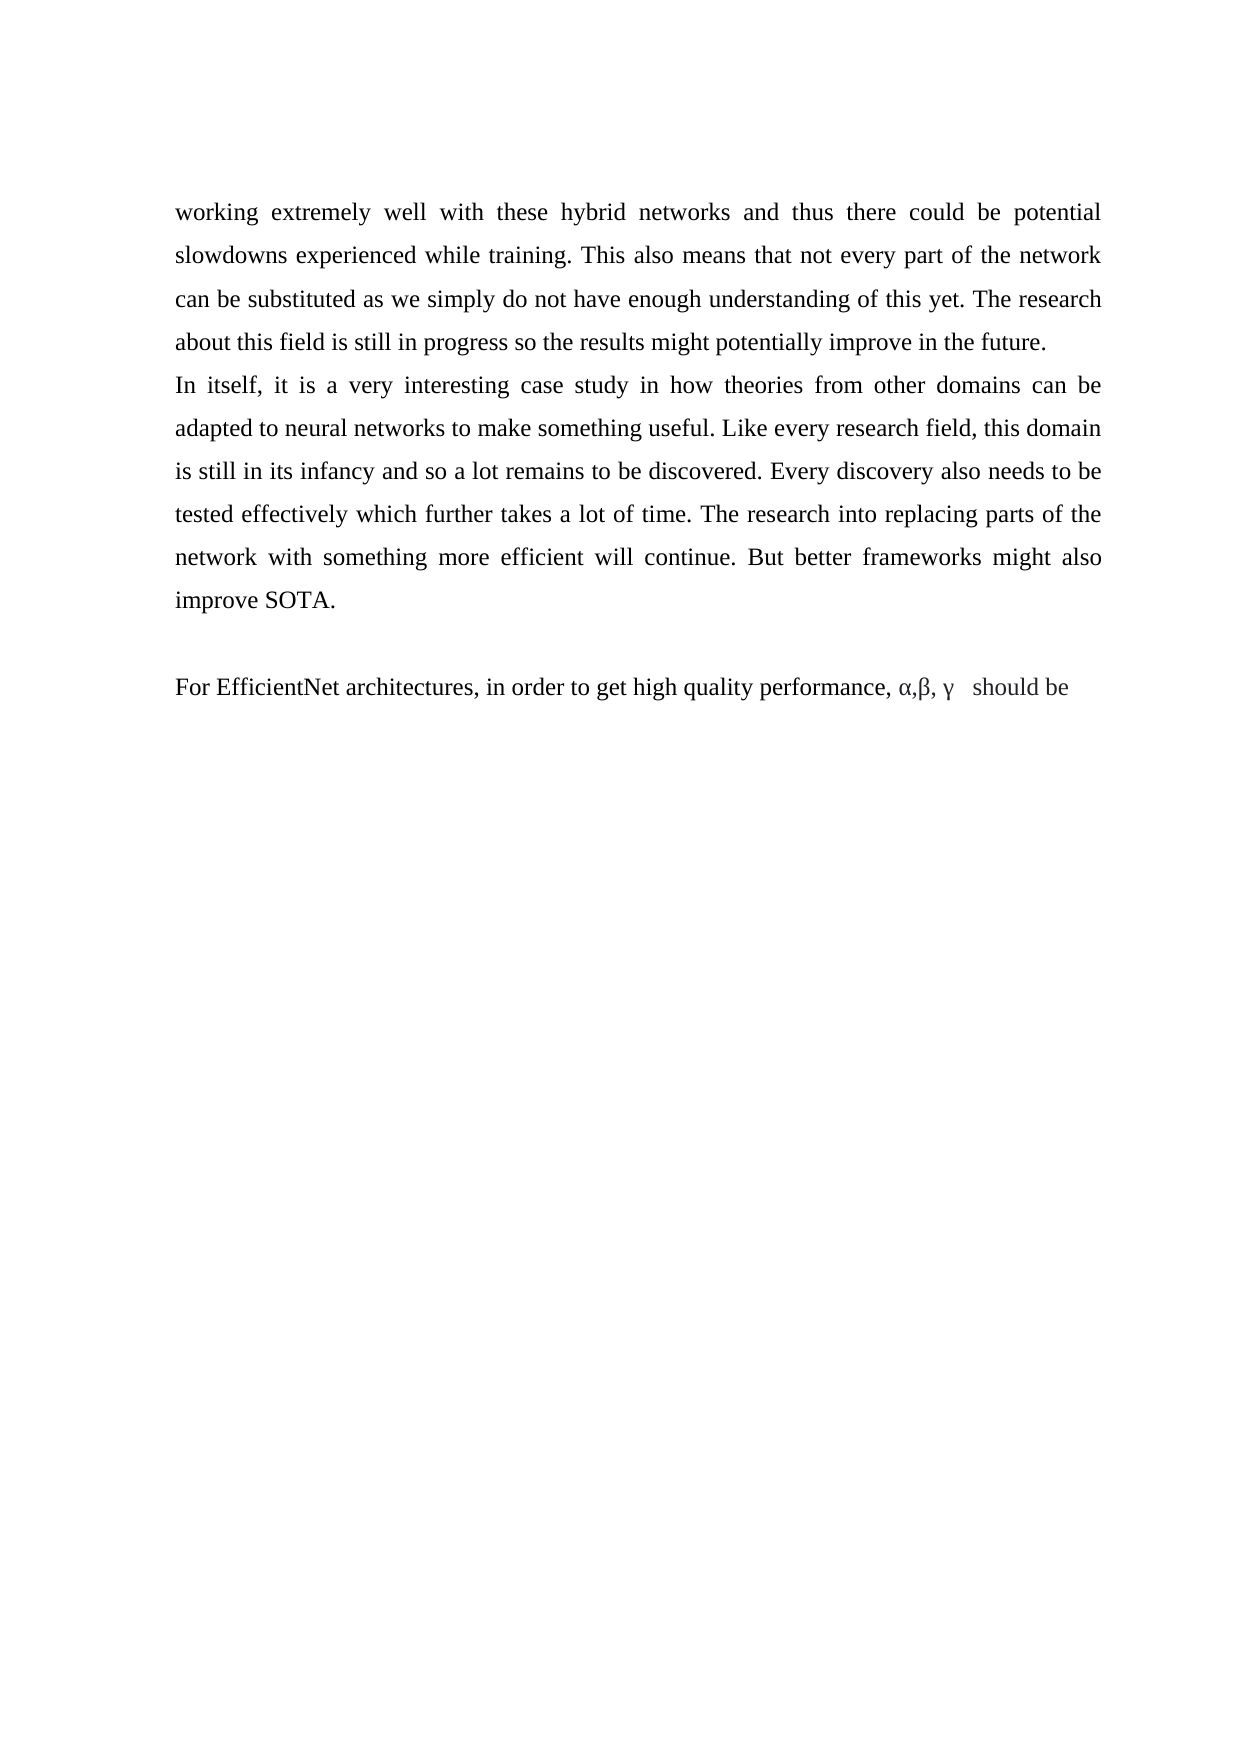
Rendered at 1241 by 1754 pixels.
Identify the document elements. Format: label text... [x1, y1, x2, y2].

text For EfficientNet architectures, in order to get high quality performance, α,β, γ should be [175, 672, 898, 701]
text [175, 197, 1103, 356]
text In itself, it is a very interesting case study in how theories from other domains can be adapted to neural networks to make something useful. Like every research field, this domain is still in its infancy and so a lot remains to be discovered. Every discovery also needs to be tested effectively which further takes a lot of time. The research into replacing parts of the network with something more efficient will continue. But better frameworks might also improve SOTA. [175, 370, 1103, 614]
